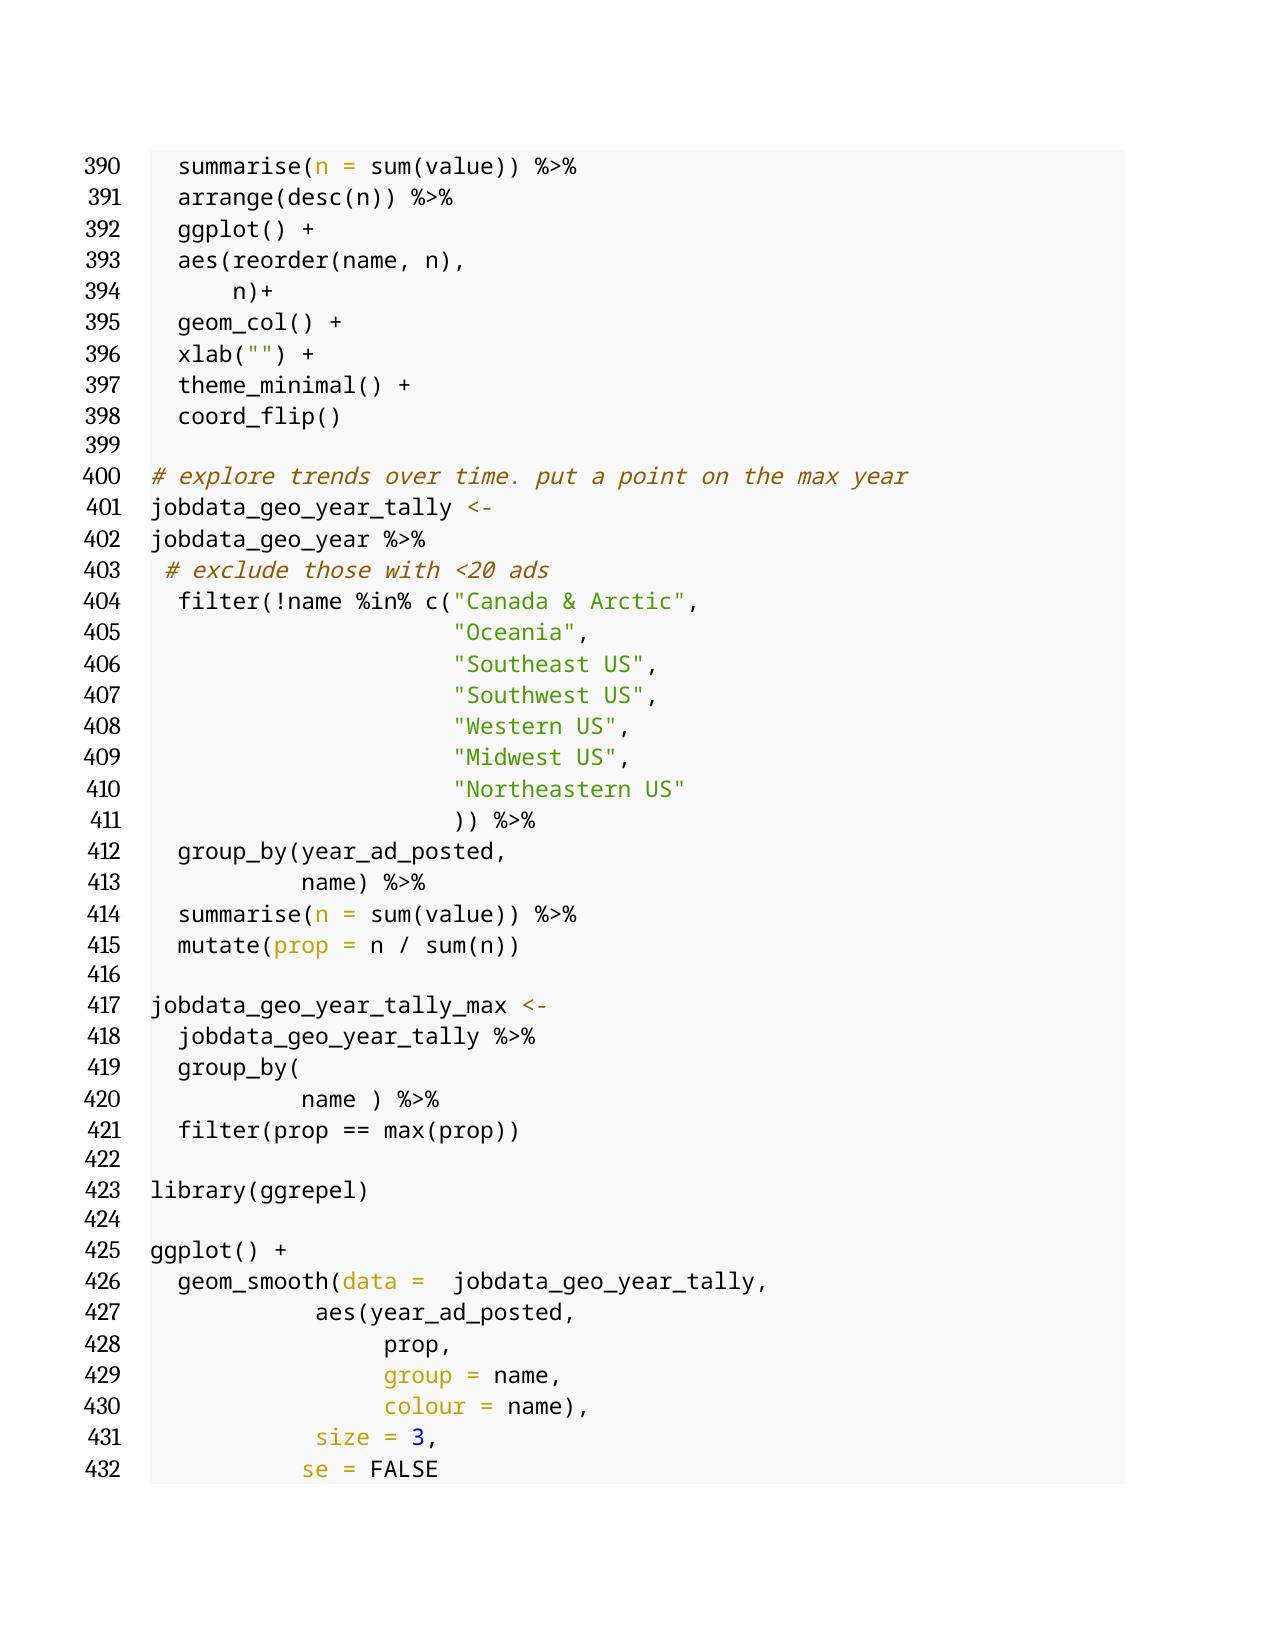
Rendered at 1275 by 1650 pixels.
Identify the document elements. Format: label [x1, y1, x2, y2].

text [150, 150, 1125, 1484]
